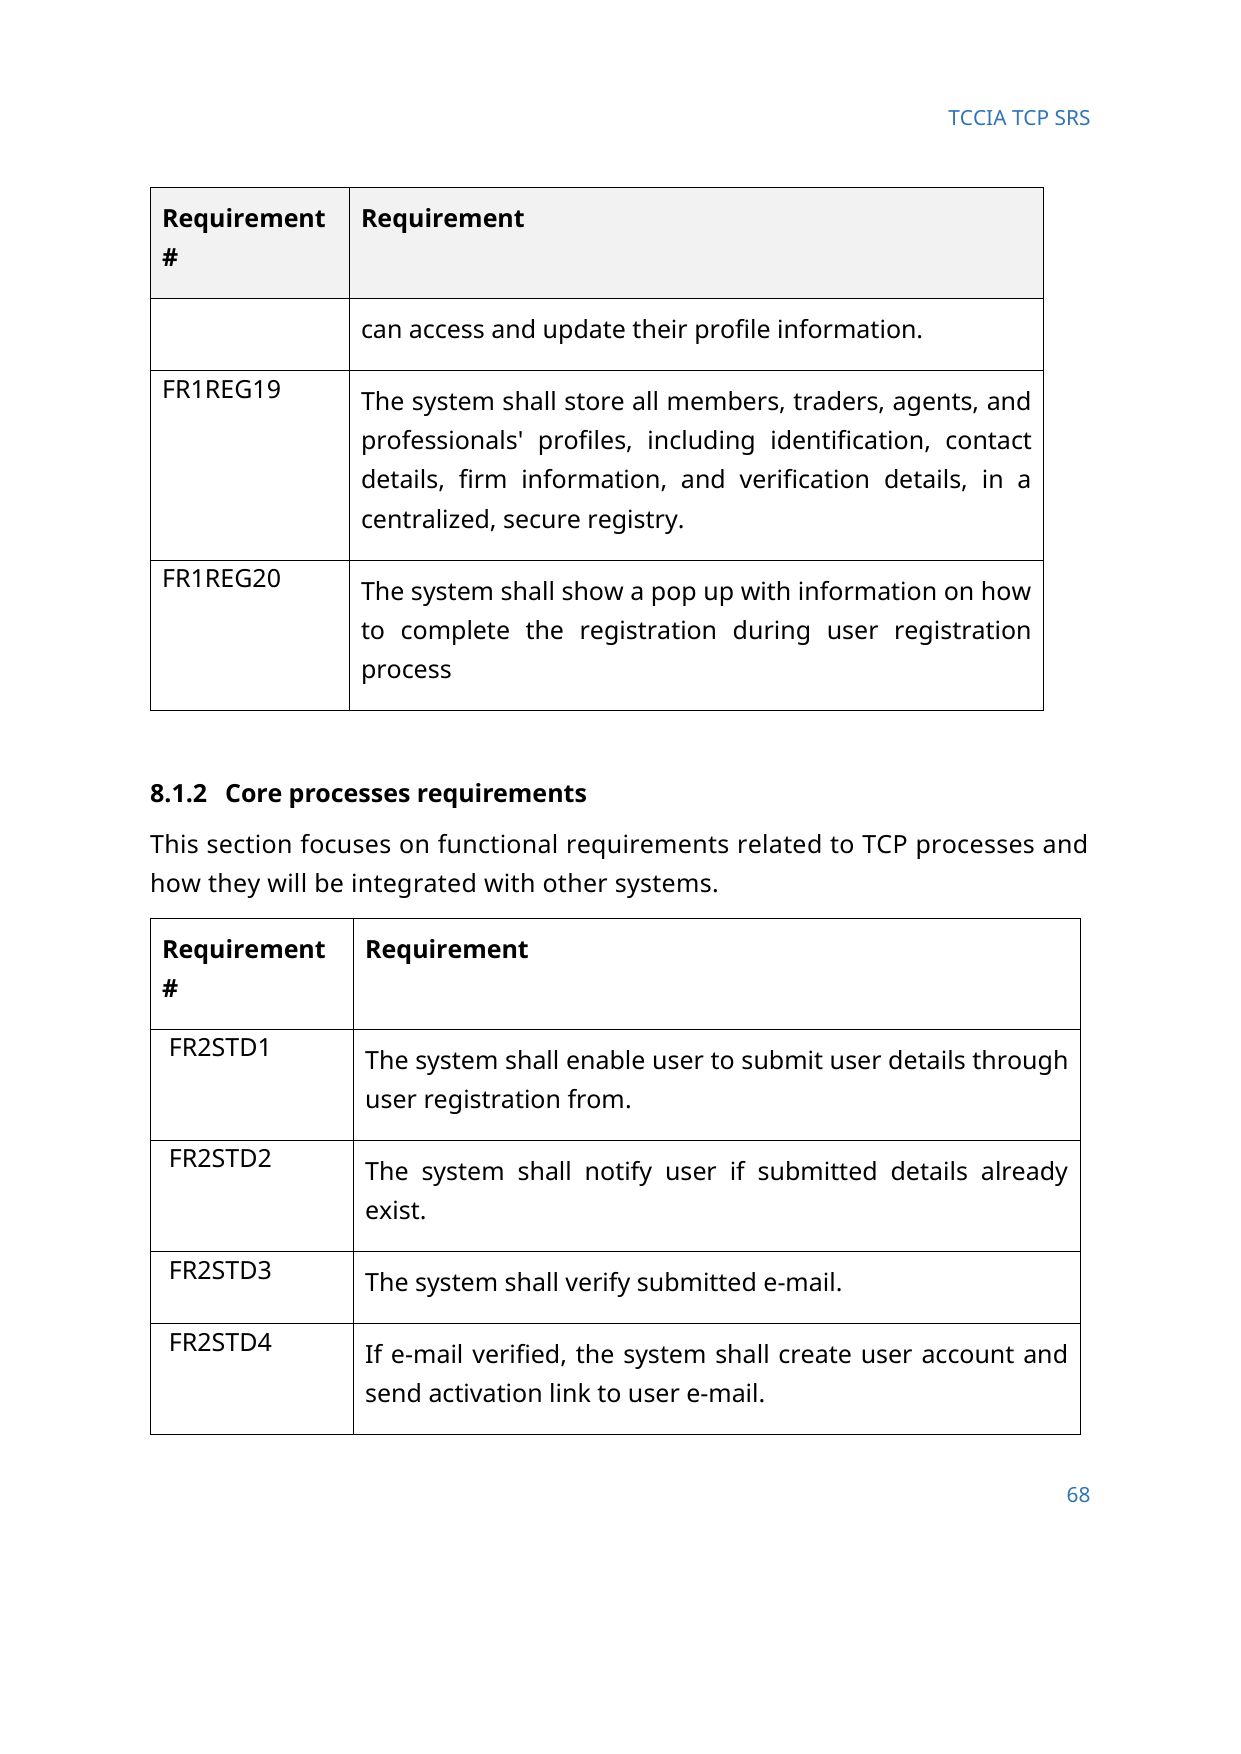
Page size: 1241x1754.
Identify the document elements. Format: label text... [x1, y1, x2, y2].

table_cell If e-mail verified, the system shall create user account and send activation link to user e-mail. [354, 1324, 1080, 1434]
table_cell The system shall notify user if submitted details already exist. [354, 1141, 1080, 1251]
table_cell [151, 1141, 353, 1251]
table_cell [350, 299, 1043, 370]
table_header Requirement [354, 919, 1080, 1029]
table_header Requirement # [151, 188, 349, 298]
table_header Requirement [350, 188, 1043, 298]
table_cell The system shall show a pop up with information on how to complete the registration during user registration process [350, 561, 1043, 710]
table_cell The system shall enable user to submit user details through user registration from. [354, 1030, 1080, 1140]
subtitle Core processes requirements [150, 775, 1090, 809]
table_cell The system shall verify submitted e-mail. [354, 1252, 1080, 1323]
table_cell [151, 1252, 353, 1323]
table_cell [151, 1030, 353, 1140]
table_cell [151, 561, 349, 710]
text This section focuses on functional requirements related to TCP processes and how they will be integrated with other systems. [150, 827, 1090, 900]
table_cell The system shall store all members, traders, agents, and professionals' profiles, including identification, contact details, firm information, and verification details, in a centralized, secure registry. [350, 371, 1043, 560]
table_header Requirement # [151, 919, 353, 1029]
table_cell [151, 371, 349, 560]
table_cell [151, 1324, 353, 1434]
table_cell [151, 299, 349, 370]
